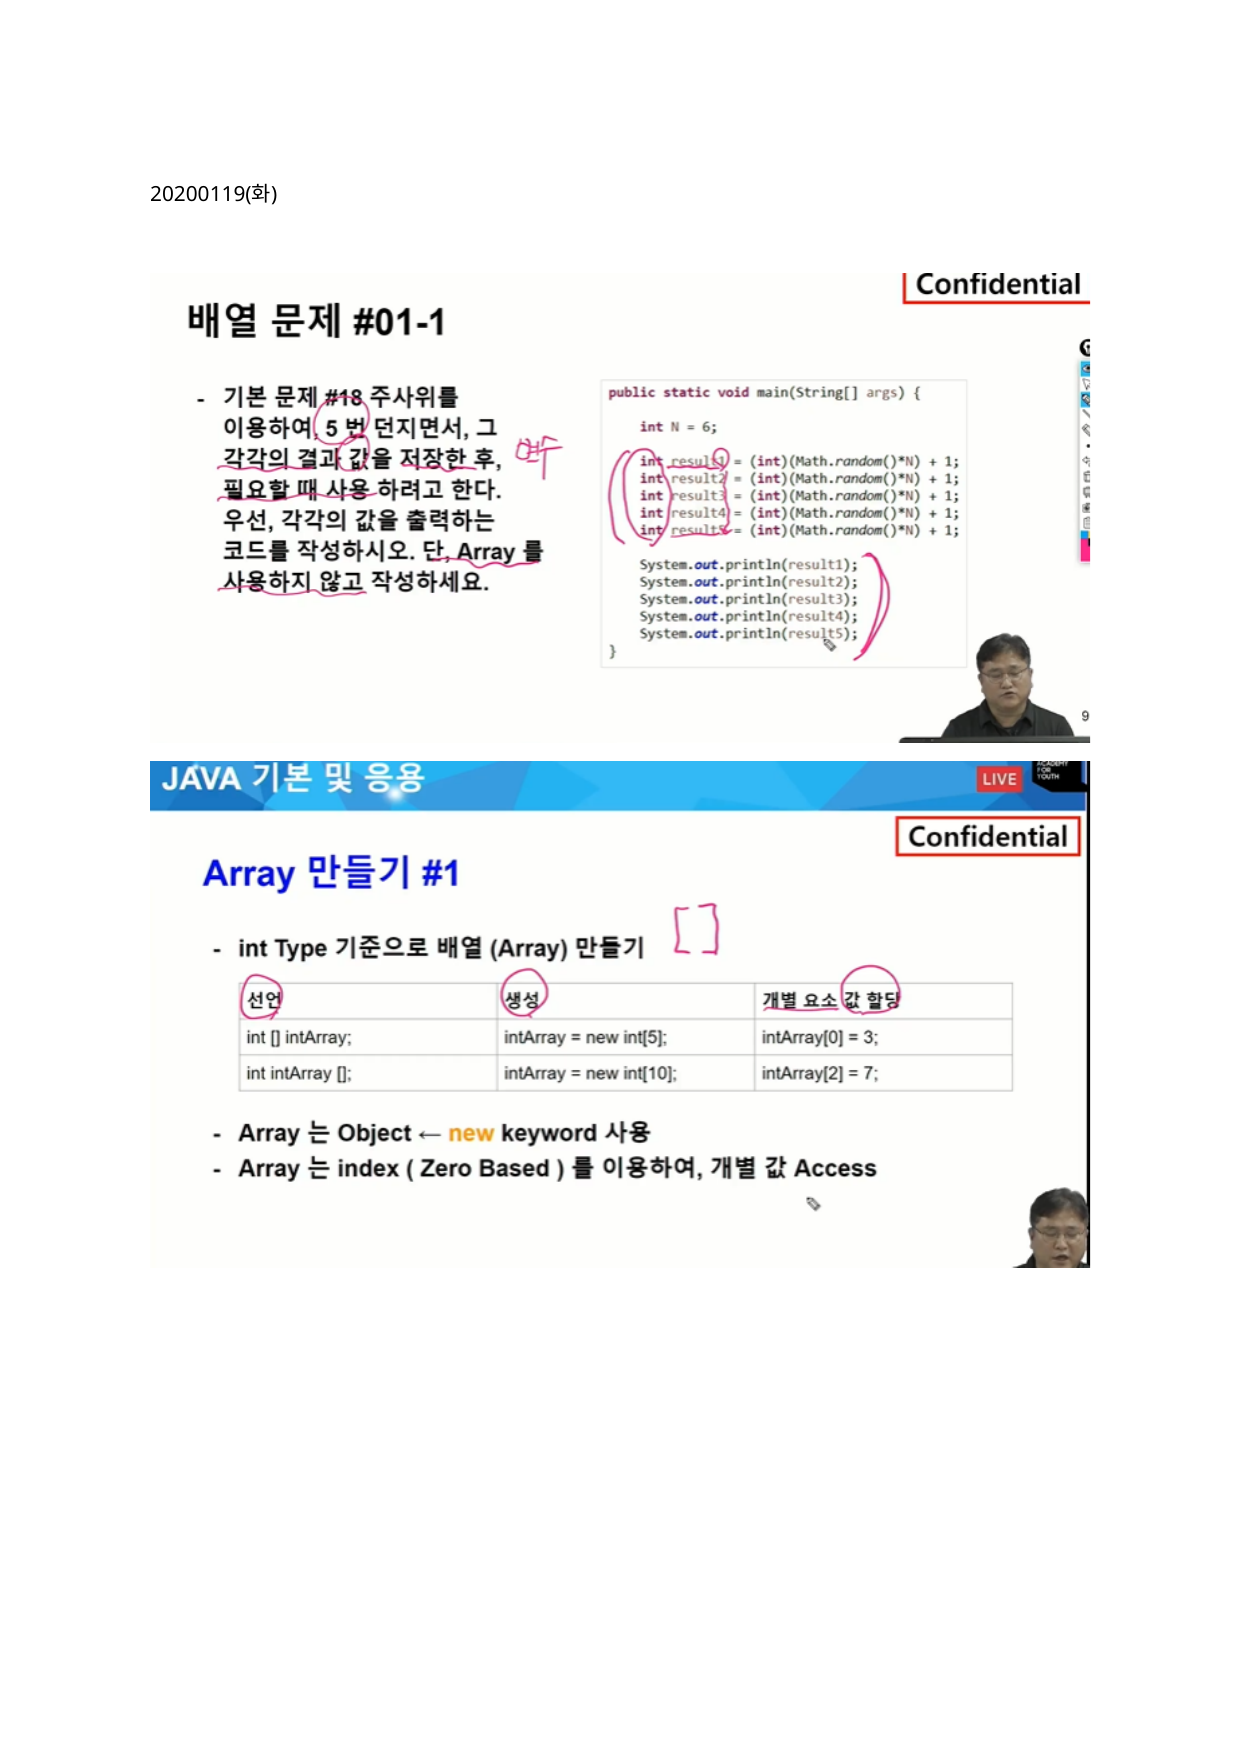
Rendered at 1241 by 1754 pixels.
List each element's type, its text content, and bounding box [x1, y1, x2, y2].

picture [150, 273, 1091, 743]
text 20200119(화) [150, 177, 1090, 207]
picture [150, 761, 1091, 1268]
